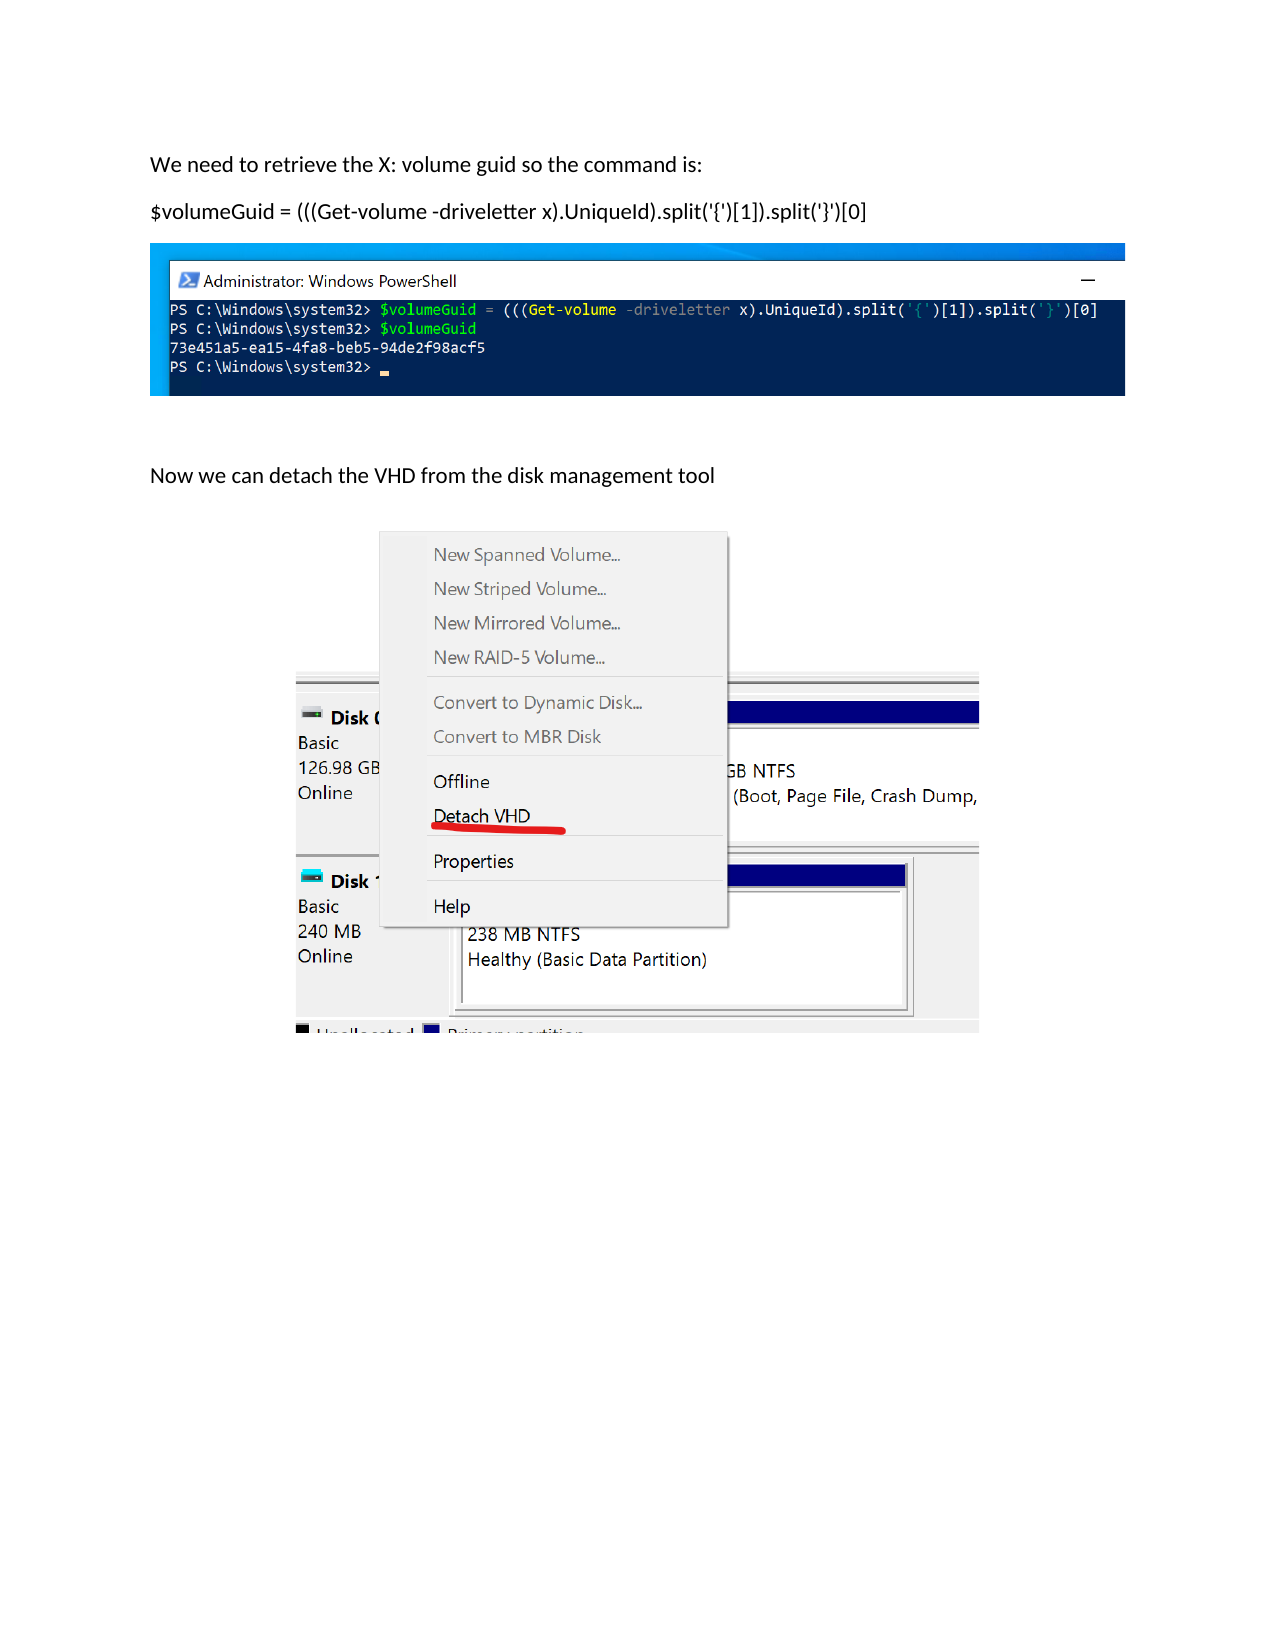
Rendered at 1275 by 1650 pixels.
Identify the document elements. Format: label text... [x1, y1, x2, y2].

picture [579, 243, 610, 251]
text $volumeGuid = (((Get-volume -driveletter x).UniqueId).split('{')[1]).split('}')[0] [150, 197, 1125, 225]
picture [295, 507, 980, 1033]
picture [170, 243, 1125, 396]
text We need to retrieve the X: volume guid so the command is: [150, 150, 1125, 178]
text Now we can detach the VHD from the disk management tool [150, 461, 1125, 489]
